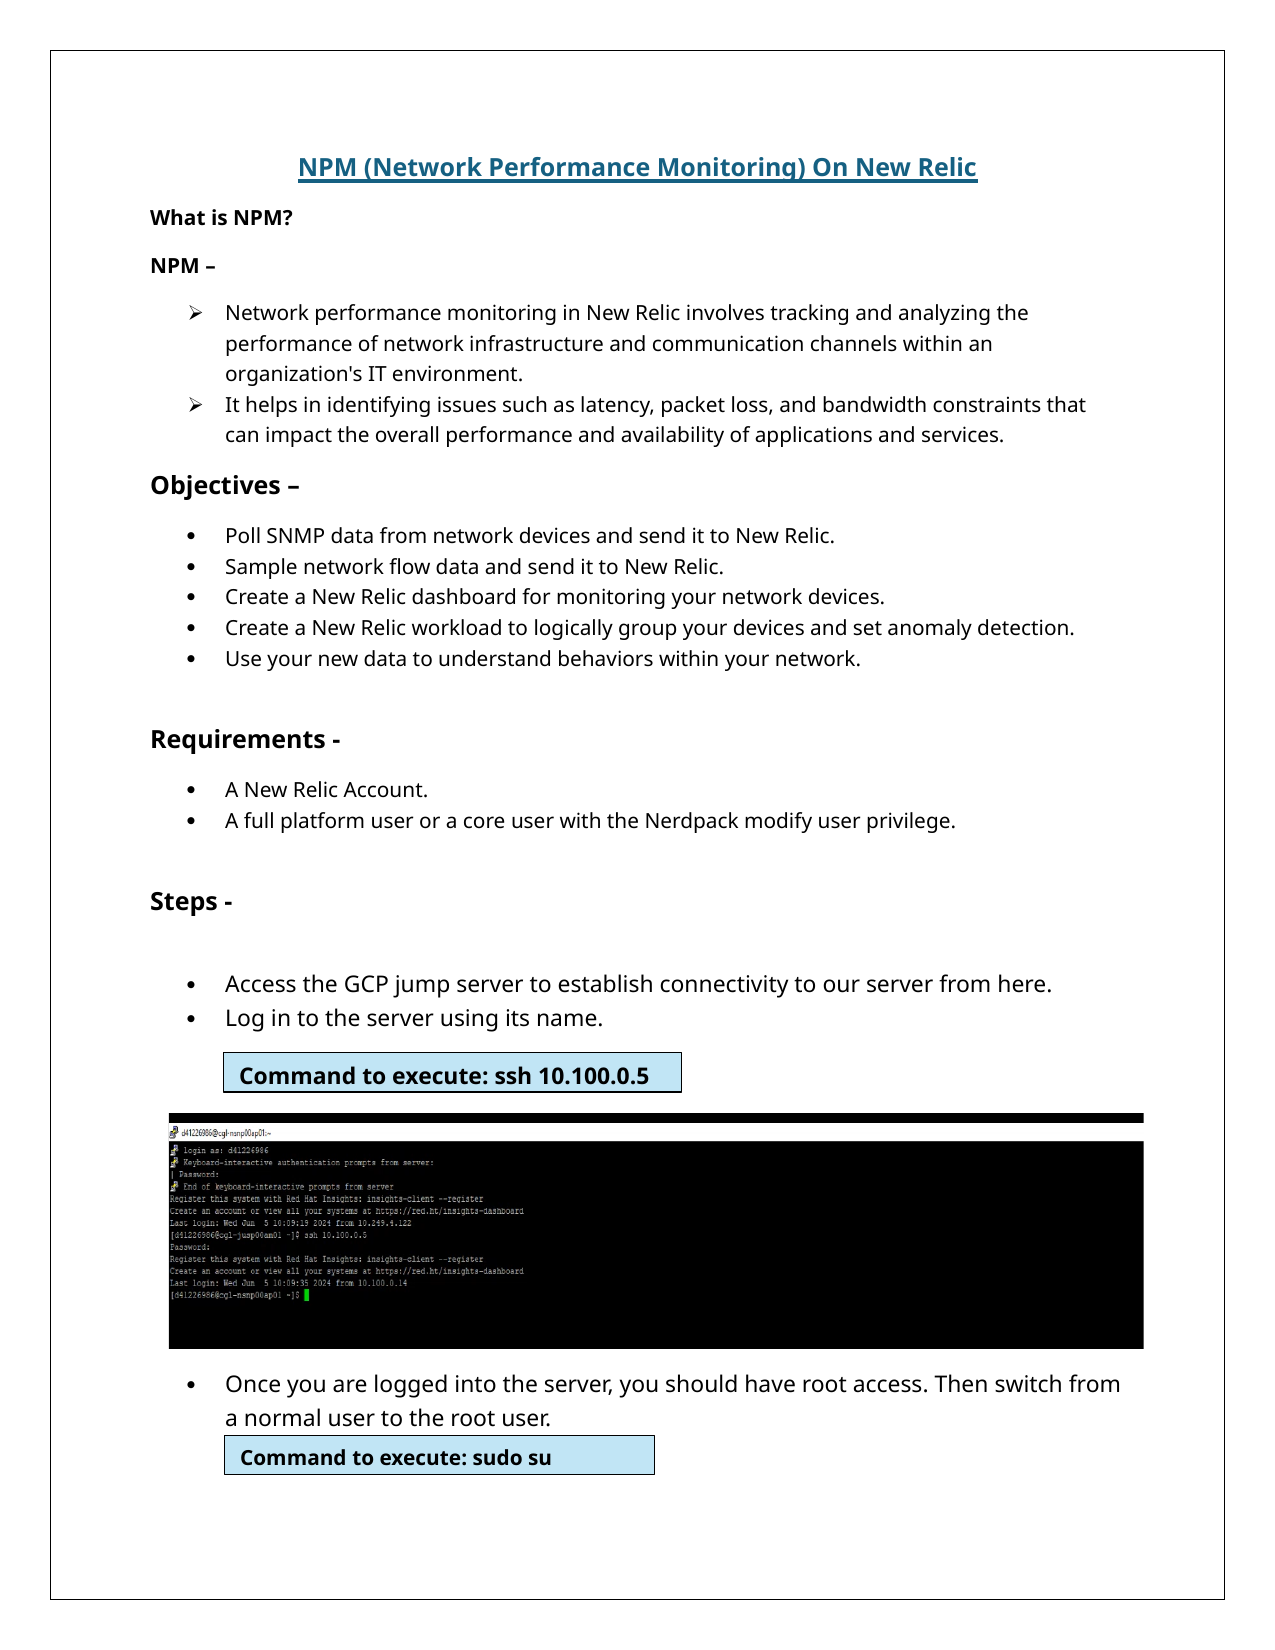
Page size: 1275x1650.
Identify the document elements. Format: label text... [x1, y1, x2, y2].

list Create a New Relic dashboard for monitoring your network devices. [187, 582, 1125, 611]
list Sample network flow data and send it to New Relic. [187, 552, 1125, 580]
text Objectives – [150, 468, 1125, 502]
list It helps in identifying issues such as latency, packet loss, and bandwidth constraints that can impact the overall performance and availability of applications and services. [187, 390, 1125, 449]
list Use your new data to understand behaviors within your network. [187, 644, 1125, 672]
text What is NPM? [150, 203, 1125, 232]
list A New Relic Account. [187, 775, 1125, 803]
list Access the GCP jump server to establish connectivity to our server from here. [187, 968, 1125, 999]
list Log in to the server using its name. [187, 1001, 1125, 1033]
list Network performance monitoring in New Relic involves tracking and analyzing the performance of network infrastructure and communication channels within an organization's IT environment. [187, 298, 1125, 388]
text Requirements - [150, 722, 1125, 756]
text NPM – [150, 251, 1125, 279]
list Once you are logged into the server, you should have root access. Then switch from a normal user to the root user. [187, 1368, 1125, 1433]
text NPM (Network Performance Monitoring) On New Relic [150, 150, 1125, 184]
list Poll SNMP data from network devices and send it to New Relic. [187, 521, 1125, 550]
list Create a New Relic workload to logically group your devices and set anomaly detection. [187, 613, 1125, 642]
text Steps - [150, 884, 1125, 918]
list A full platform user or a core user with the Nerdpack modify user privilege. [187, 806, 1125, 834]
